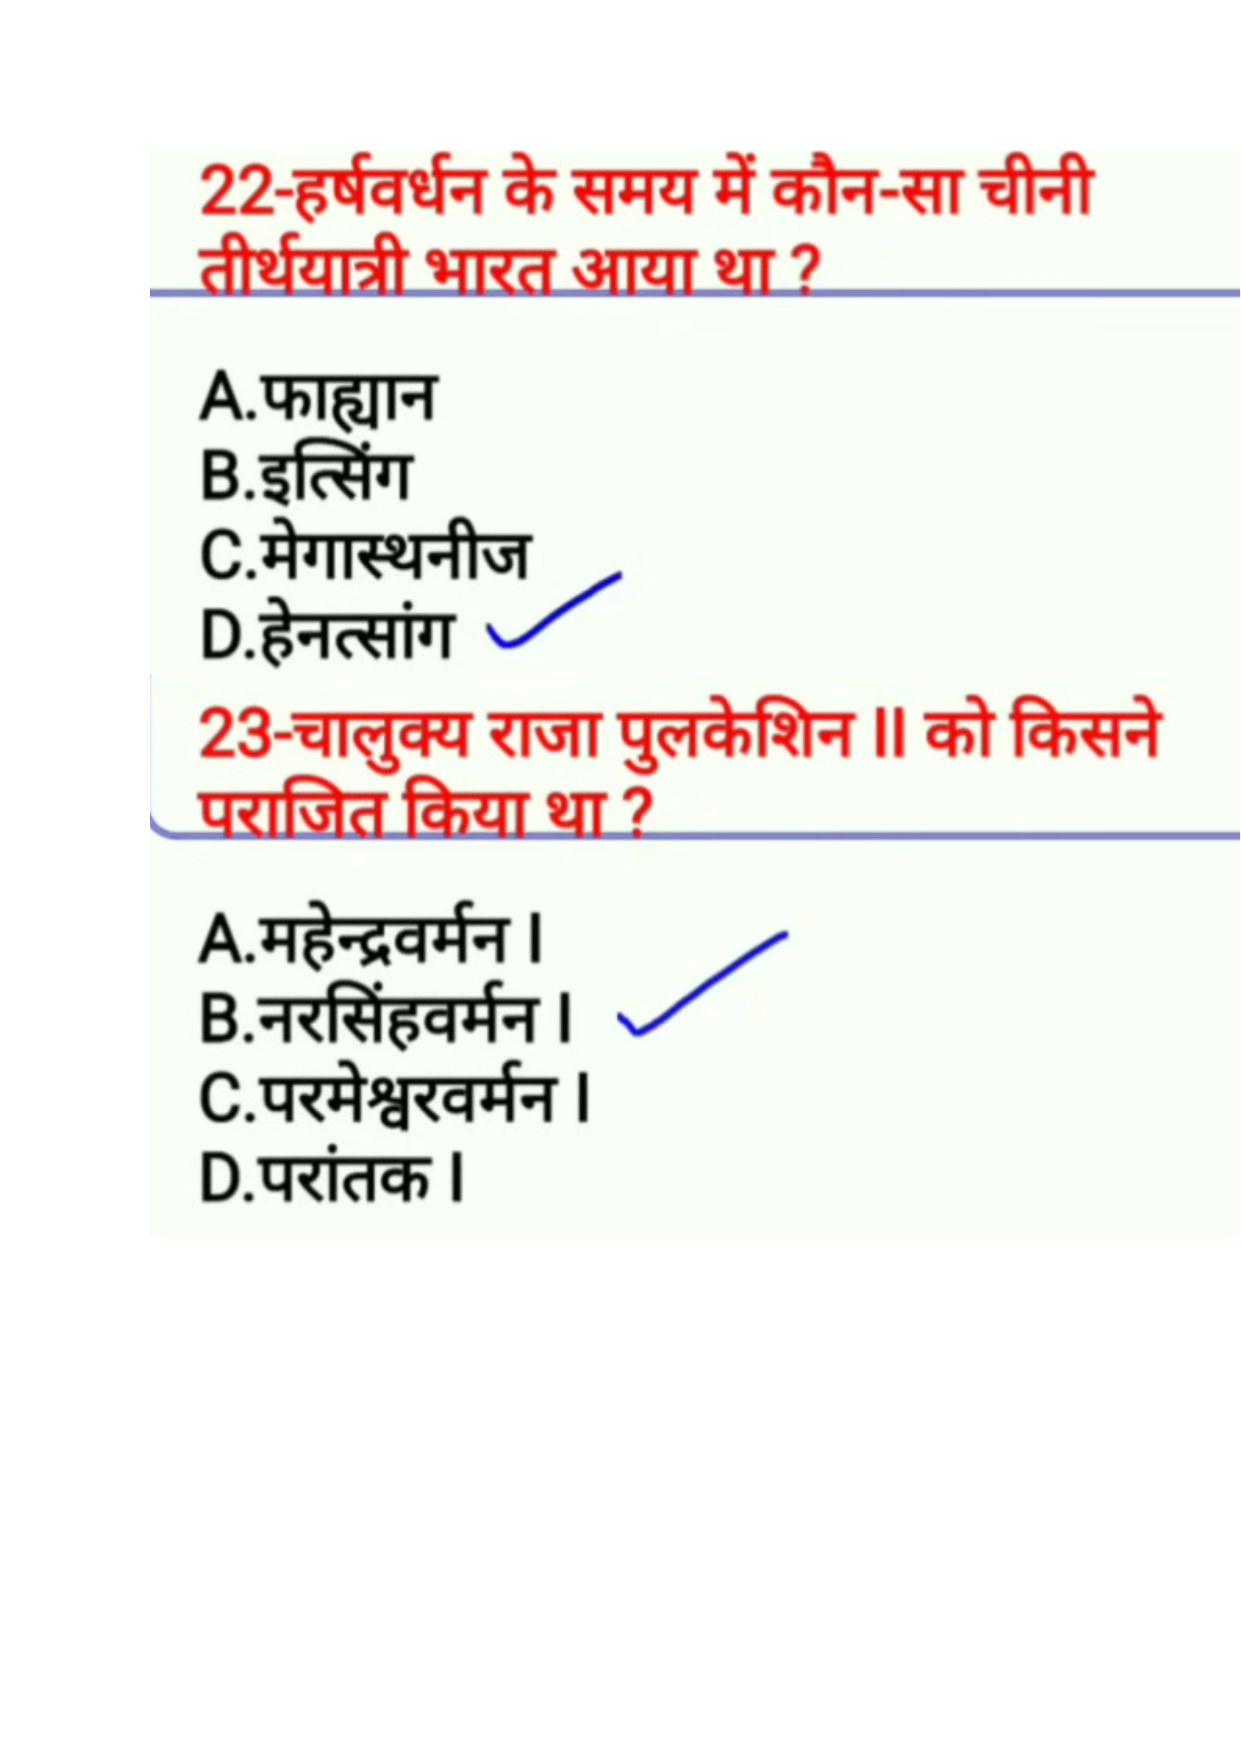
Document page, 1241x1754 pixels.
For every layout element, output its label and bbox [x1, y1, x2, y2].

picture [150, 674, 1241, 1237]
picture [150, 150, 1241, 672]
